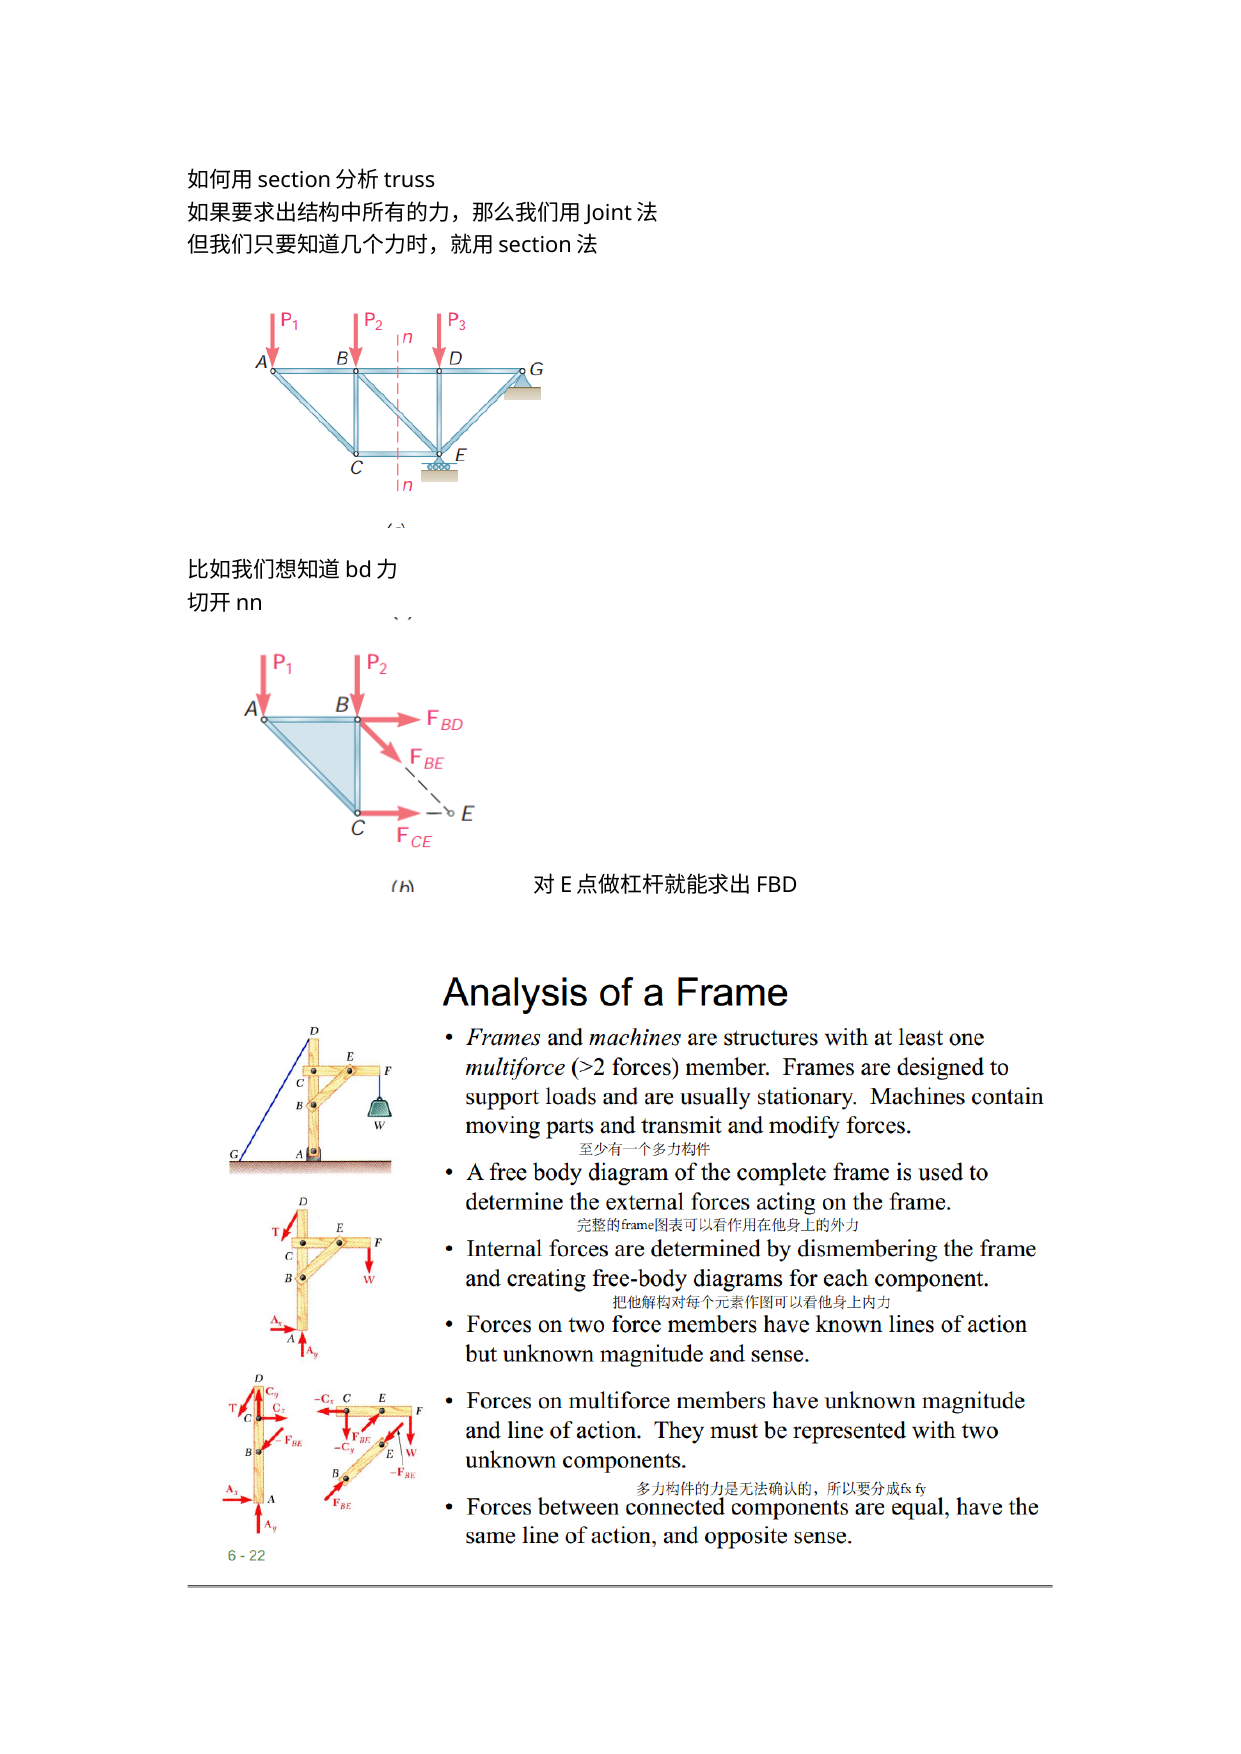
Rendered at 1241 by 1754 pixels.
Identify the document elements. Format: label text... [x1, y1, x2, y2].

text 切开nn [187, 584, 1053, 617]
text 但我们只要知道几个力时，就用section法 [187, 227, 1053, 259]
text 如何用section分析truss [187, 162, 1053, 194]
text 比如我们想知道bd力 [187, 552, 1053, 584]
picture [187, 942, 1053, 1588]
picture [187, 617, 534, 892]
picture [187, 259, 563, 528]
text 如果要求出结构中所有的力，那么我们用Joint法 [187, 194, 1053, 227]
